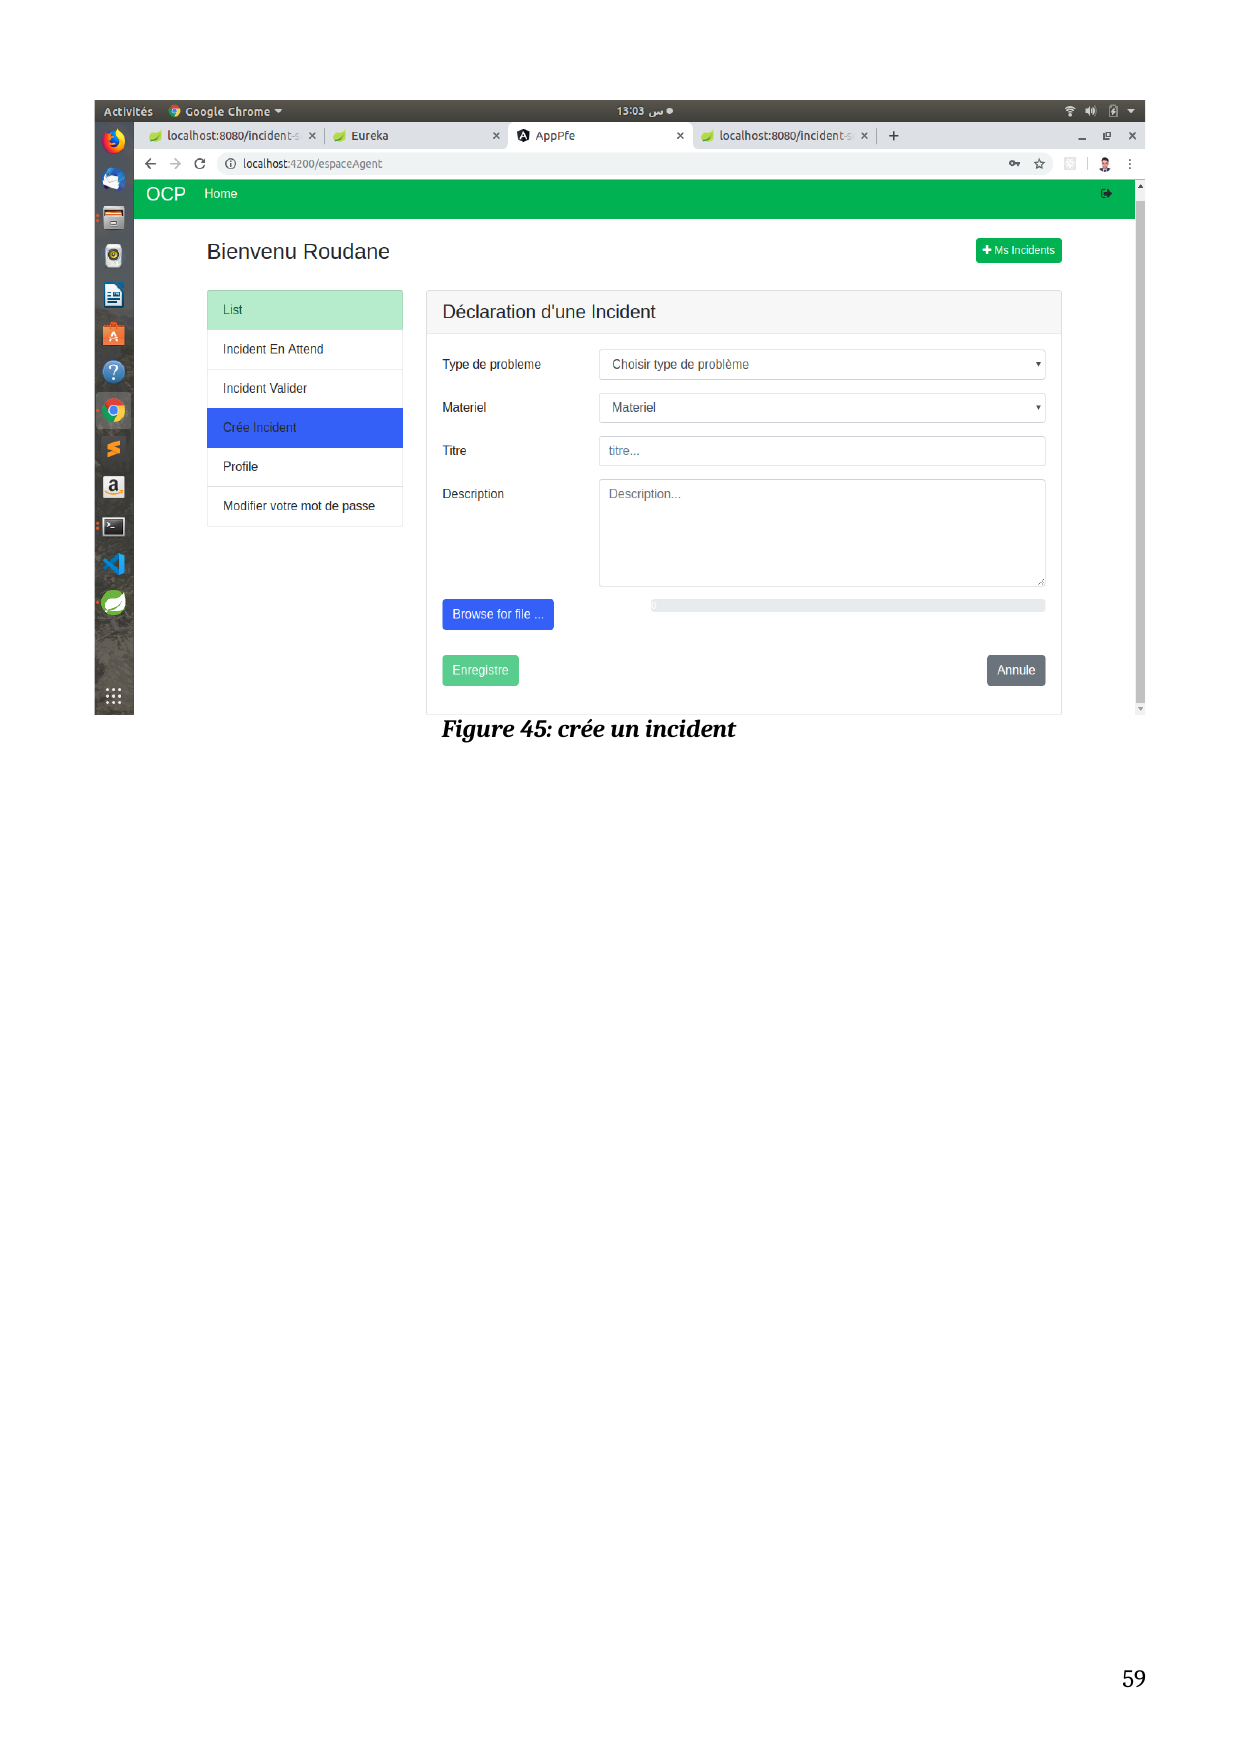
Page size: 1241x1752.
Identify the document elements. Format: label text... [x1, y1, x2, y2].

text Figure 45: crée un incident [94, 715, 1146, 743]
picture [94, 100, 1146, 715]
